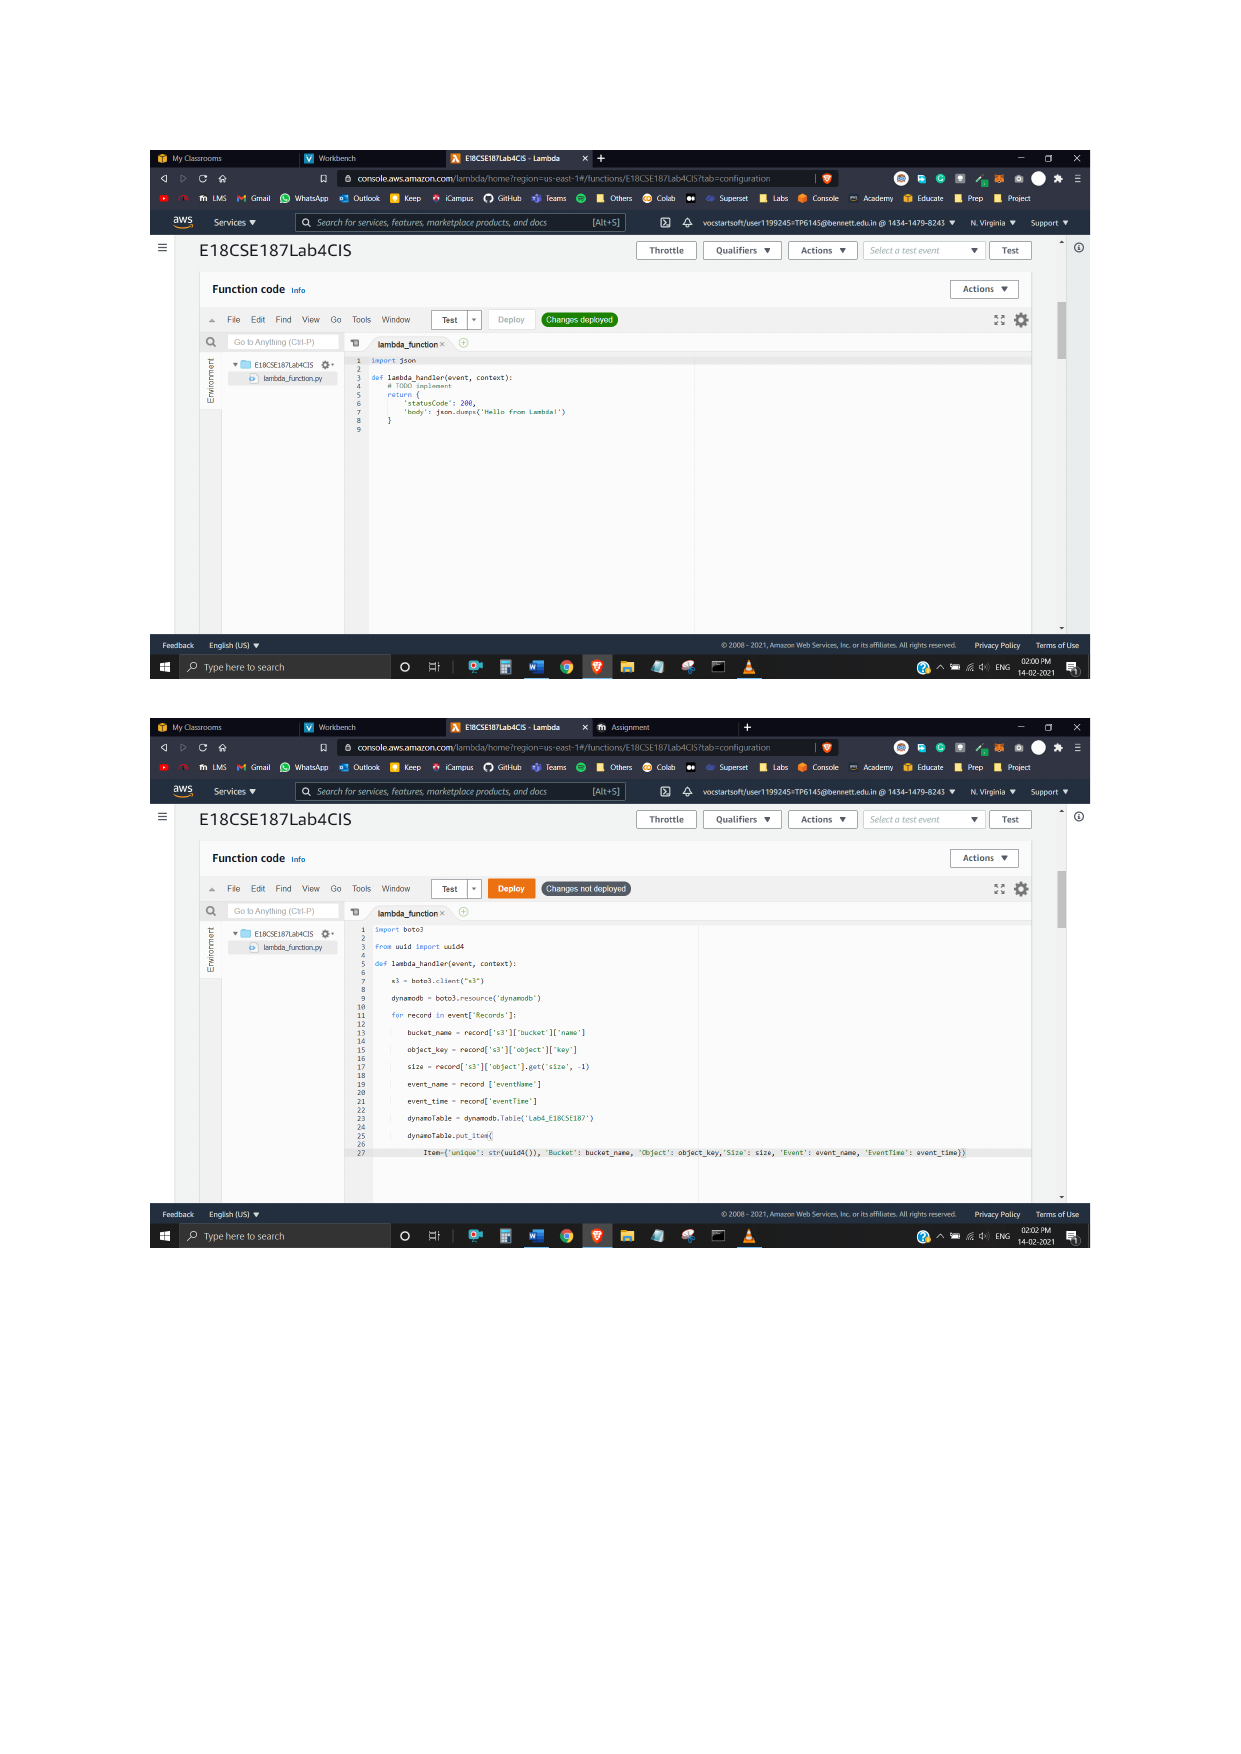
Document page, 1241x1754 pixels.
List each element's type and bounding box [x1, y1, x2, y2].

picture [150, 718, 1091, 1248]
picture [150, 150, 1091, 679]
